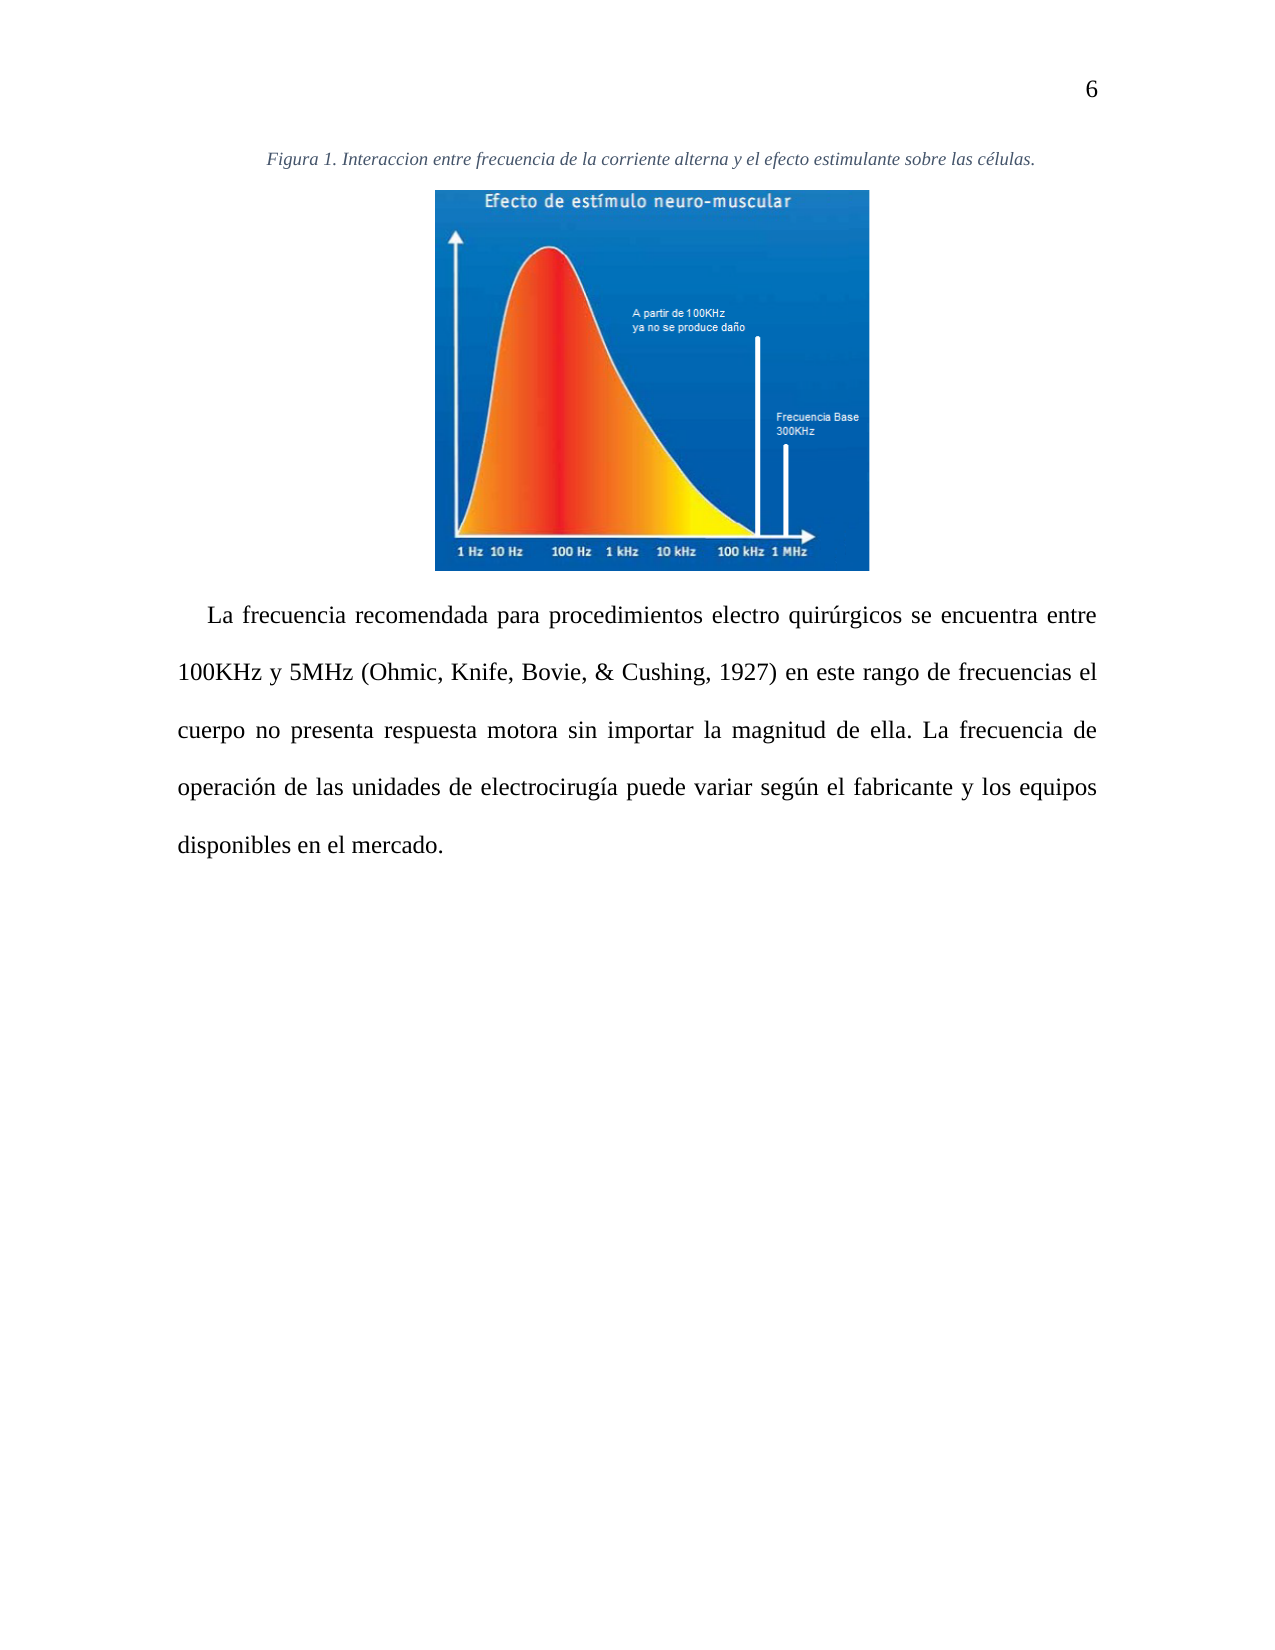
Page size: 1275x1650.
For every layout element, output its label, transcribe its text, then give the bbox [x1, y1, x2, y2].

text Figura 1. Interaccion entre frecuencia de la corriente alterna y el efecto estimulante sobre las células. [177, 148, 1098, 169]
text La frecuencia recomendada para procedimientos electro quirúrgicos se encuentra entre 100KHz y 5MHz (Ohmic, Knife, Bovie, & Cushing, 1927) en este rango de frecuencias el cuerpo no presenta respuesta motora sin importar la magnitud de ella. La frecuencia de operación de las unidades de electrocirugía puede variar según el fabricante y los equipos disponibles en el mercado. [177, 600, 1098, 858]
picture [435, 190, 870, 571]
